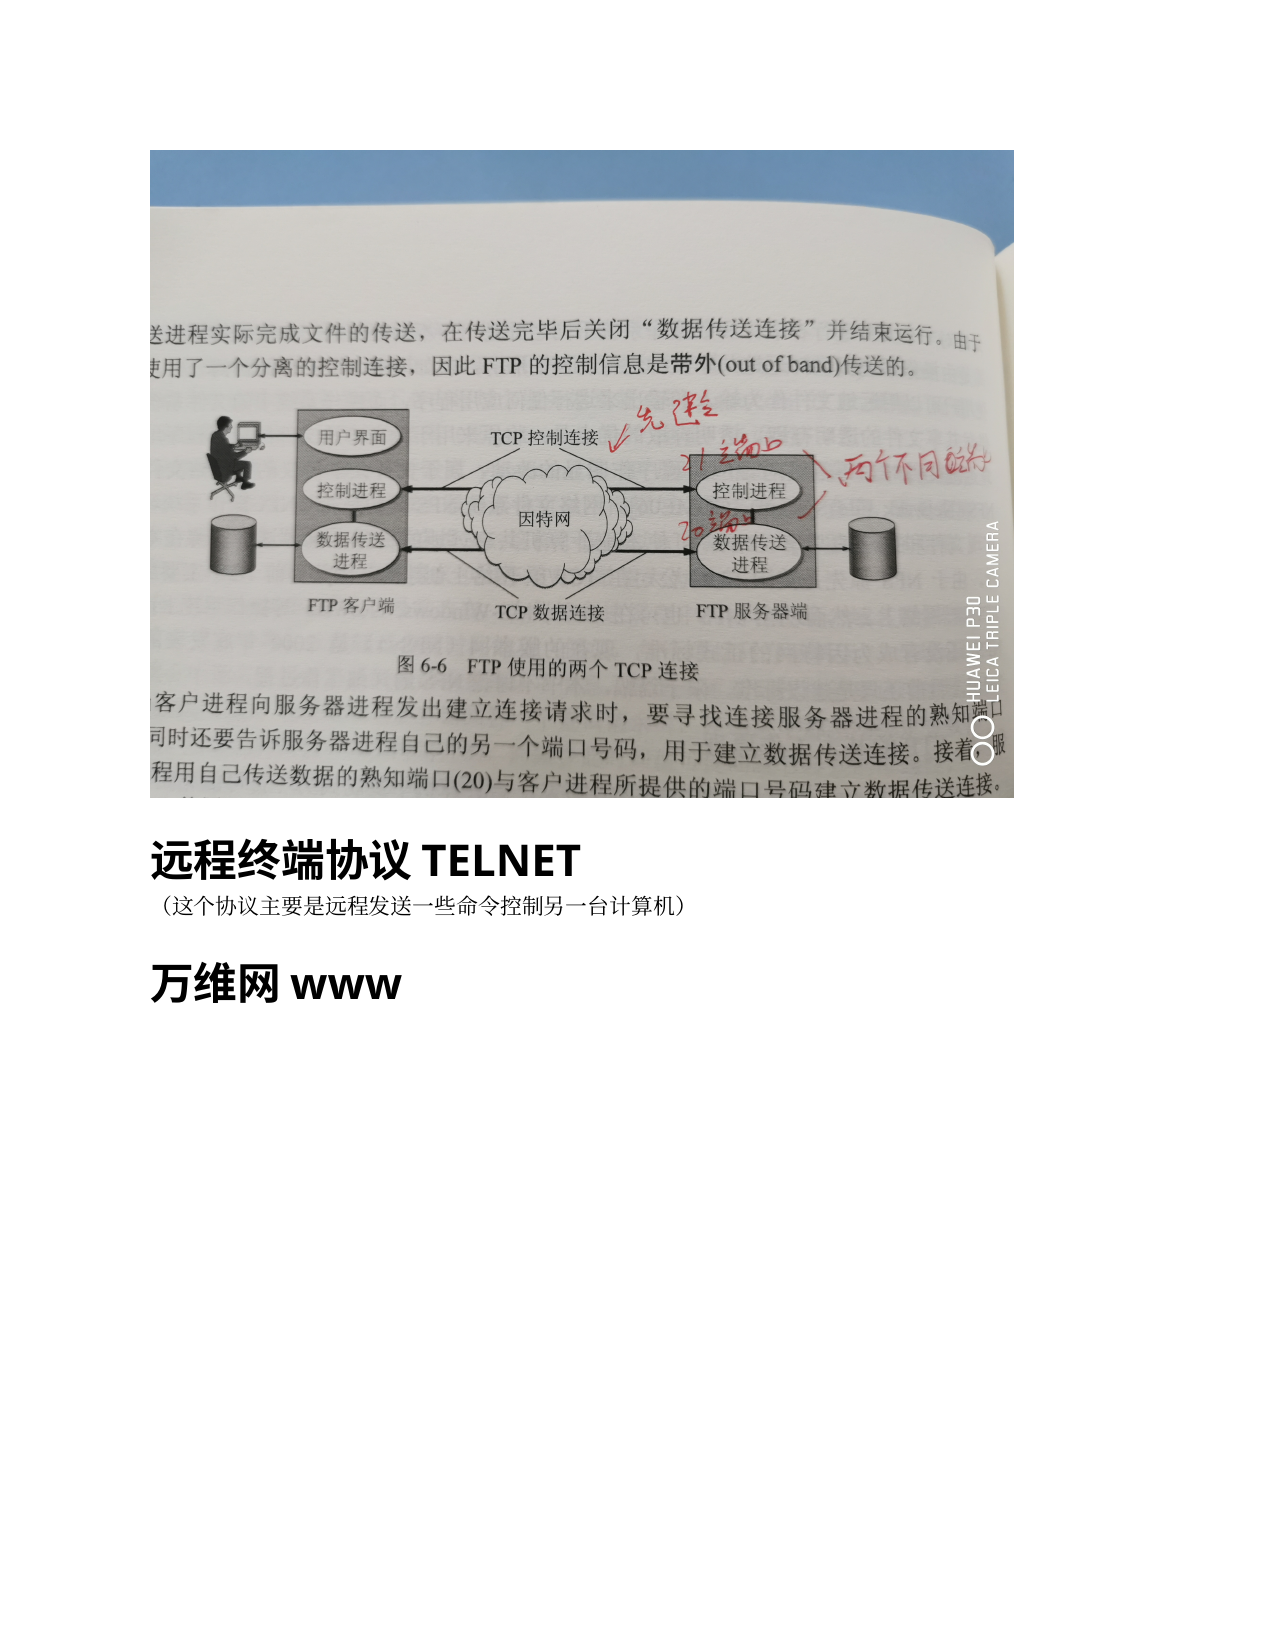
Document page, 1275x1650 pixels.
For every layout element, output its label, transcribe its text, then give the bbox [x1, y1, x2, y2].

picture [150, 150, 1014, 798]
text （这个协议主要是远程发送一些命令控制另一台计算机） [150, 889, 1125, 921]
